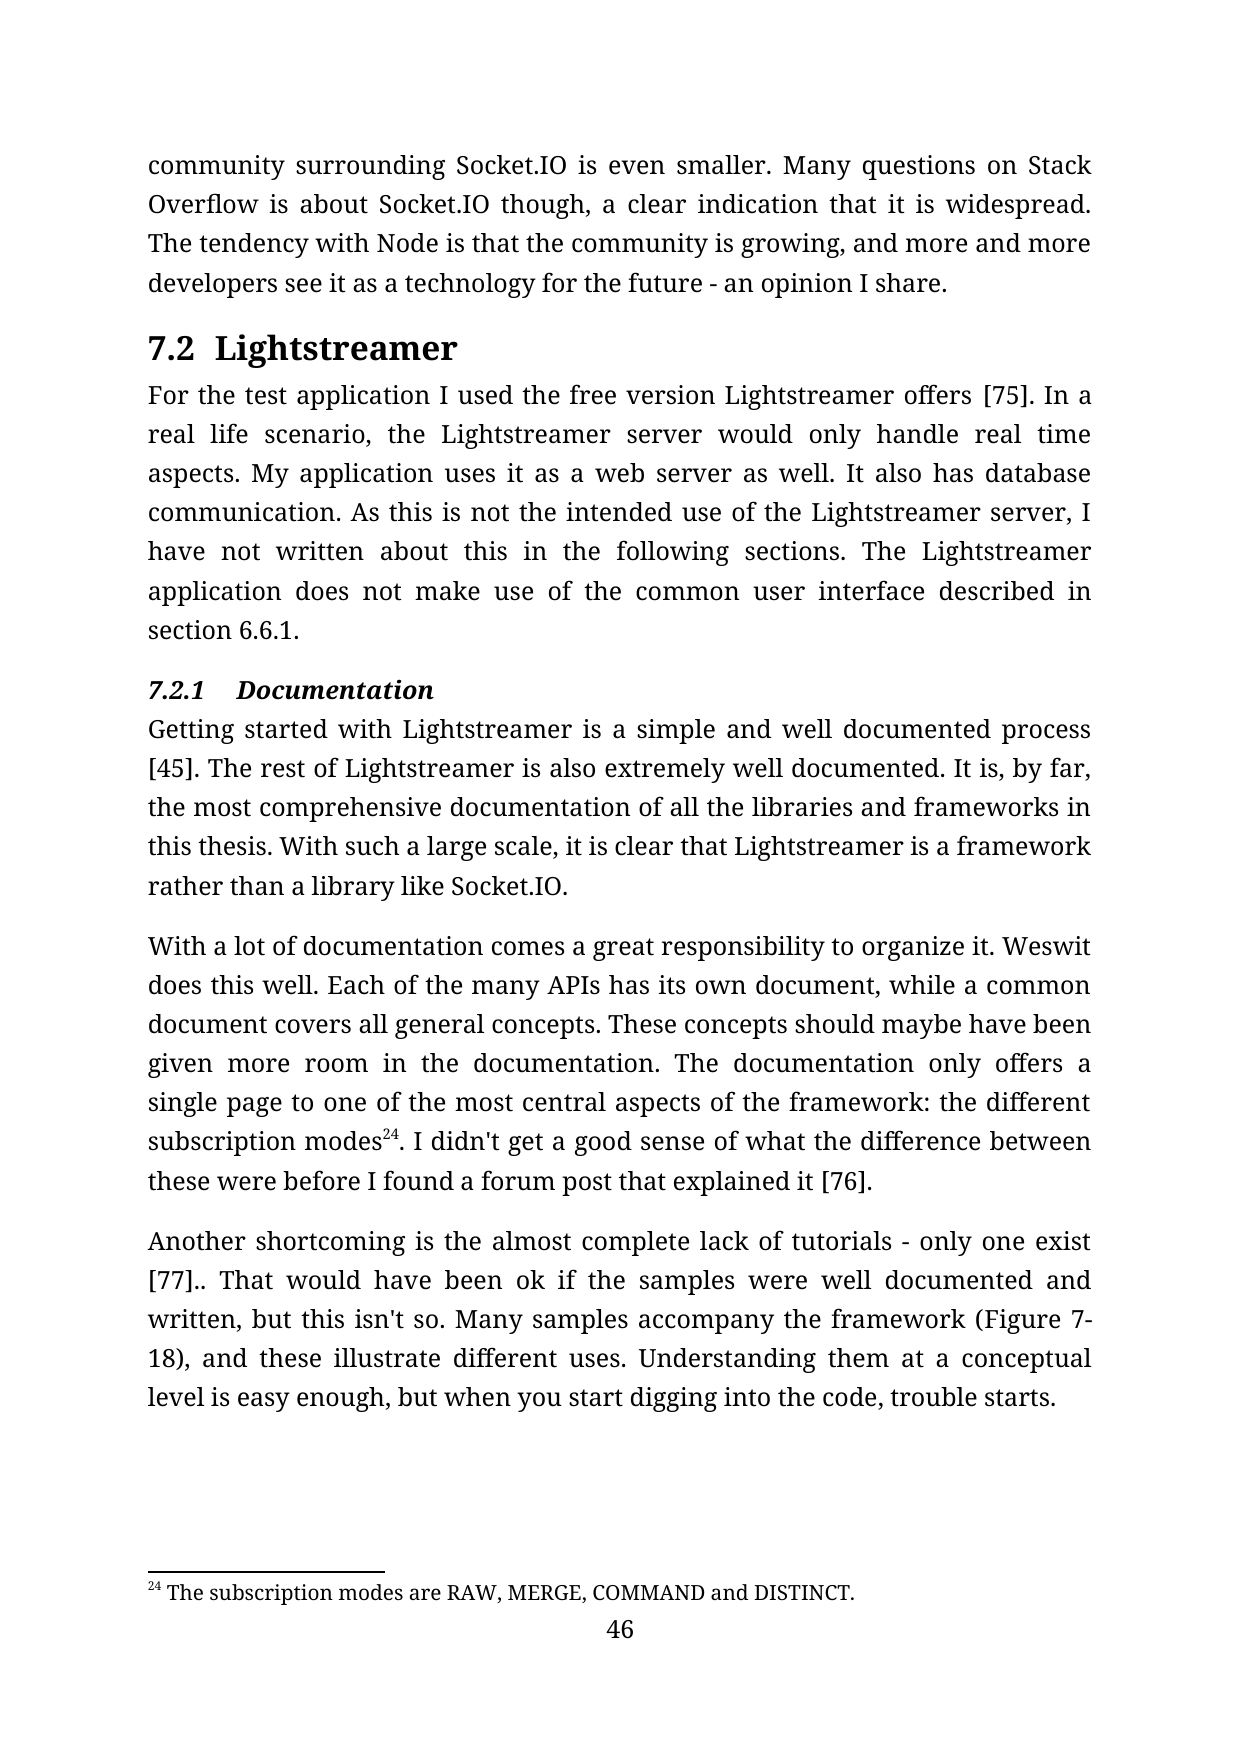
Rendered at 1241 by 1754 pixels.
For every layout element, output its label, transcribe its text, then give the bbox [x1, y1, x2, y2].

text Getting started with Lightstreamer is a simple and well documented process [45]. The rest of Lightstreamer is also extremely well documented. It is, by far, the most comprehensive documentation of all the libraries and frameworks in this thesis. With such a large scale, it is clear that Lightstreamer is a framework rather than a library like Socket.IO. [148, 712, 1092, 902]
text For the test application I used the free version Lightstreamer offers [75]. In a real life scenario, the Lightstreamer server would only handle real time aspects. My application uses it as a web server as well. It also has database communication. As this is not the intended use of the Lightstreamer server, I have not written about this in the following sections. The Lightstreamer application does not make use of the common user interface described in section 6.6.1. [148, 377, 1092, 646]
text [148, 148, 1092, 299]
subtitle Documentation [148, 672, 1092, 706]
subtitle Lightstreamer [148, 325, 1092, 371]
text With a lot of documentation comes a great responsibility to organize it. Weswit does this well. Each of the many APIs has its own document, while a common document covers all general concepts. These concepts should maybe have been given more room in the documentation. The documentation only offers a single page to one of the most central aspects of the framework: the different subscription modes. I didn't get a good sense of what the difference between these were before I found a forum post that explained it [76]. [148, 928, 1092, 1197]
